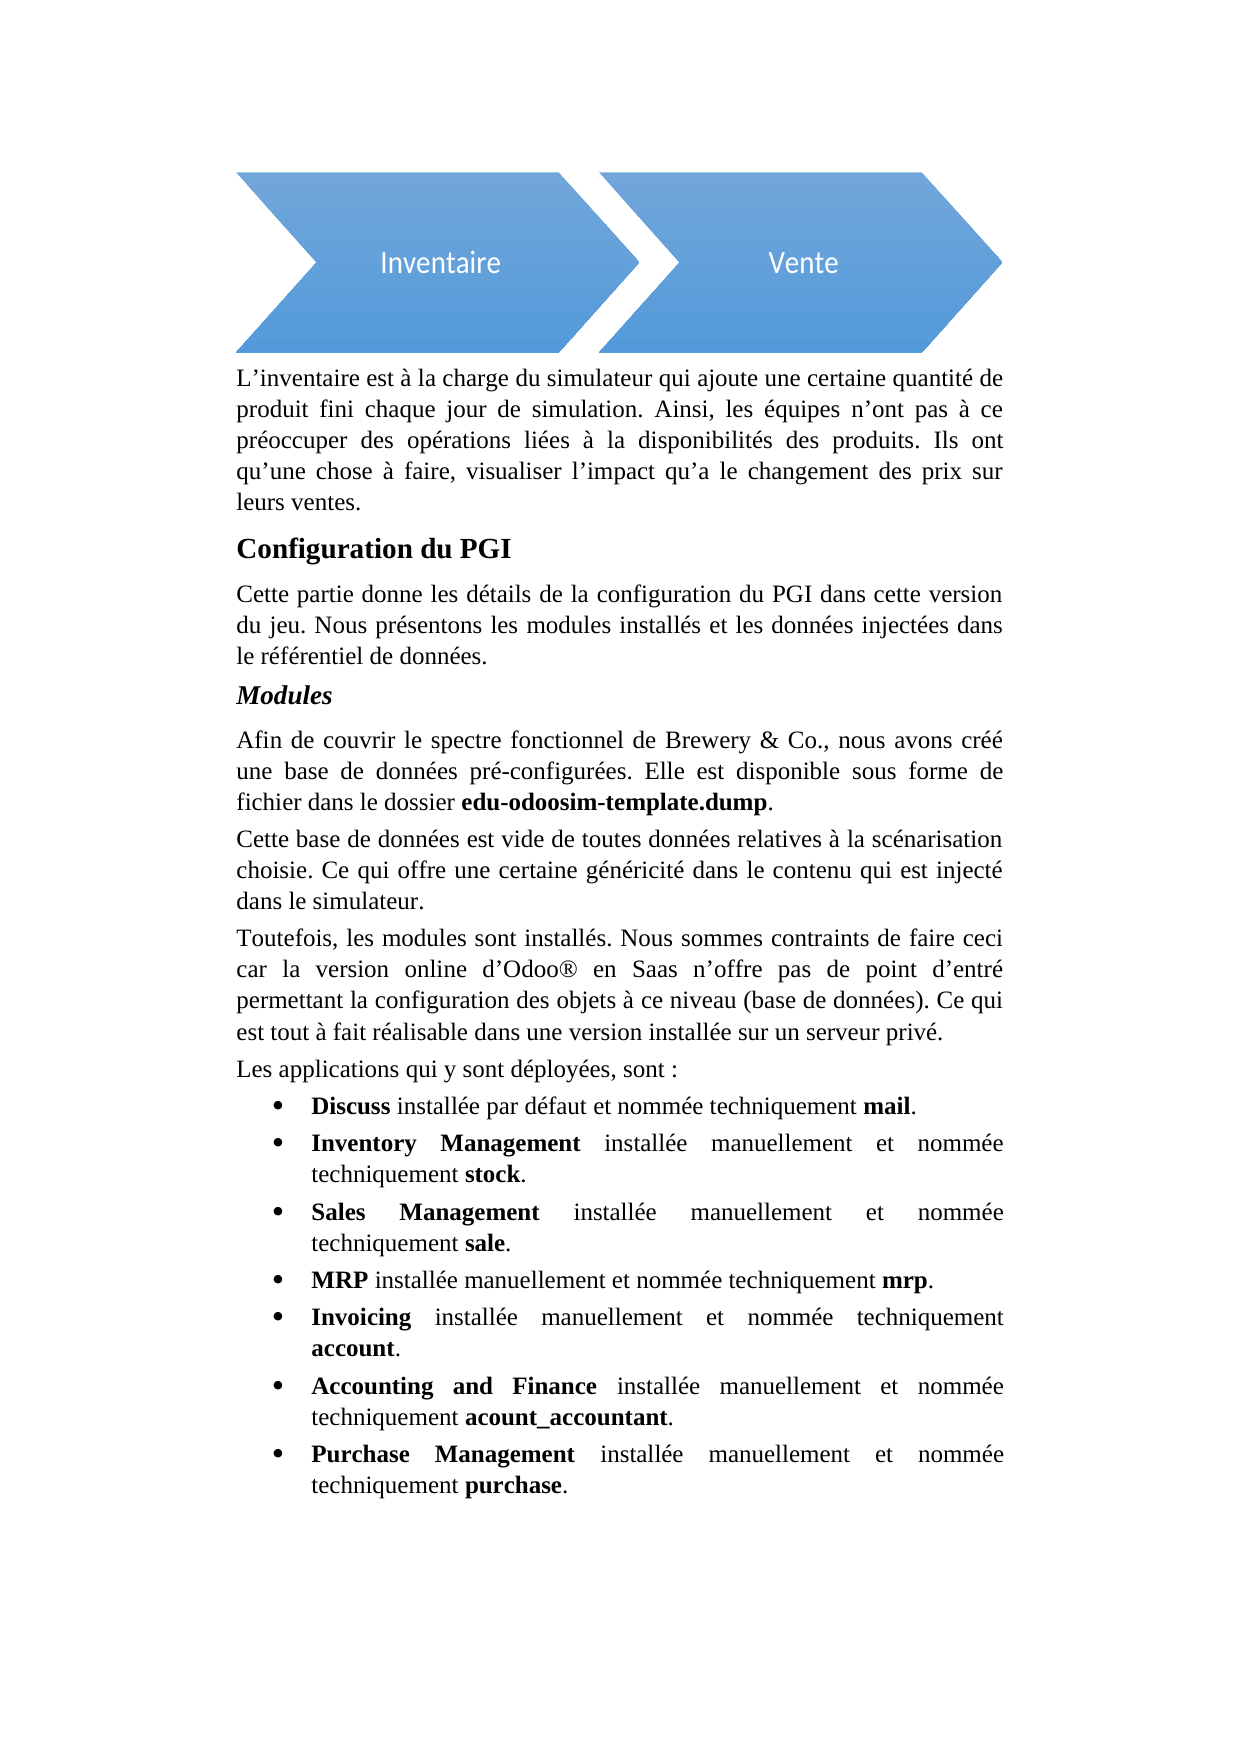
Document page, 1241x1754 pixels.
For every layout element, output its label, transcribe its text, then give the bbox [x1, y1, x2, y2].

text Les applications qui y sont déployées, sont : [236, 1054, 1004, 1083]
text Toutefois, les modules sont installés. Nous sommes contraints de faire ceci car la version online d’Odoo® en Saas n’offre pas de point d’entré permettant la configuration des objets à ce niveau (base de données). Ce qui est tout à fait réalisable dans une version installée sur un serveur privé. [236, 923, 1004, 1045]
text Cette base de données est vide de toutes données relatives à la scénarisation choisie. Ce qui offre une certaine généricité dans le contenu qui est injecté dans le simulateur. [236, 824, 1004, 915]
text Cette partie donne les détails de la configuration du PGI dans cette version du jeu. Nous présentons les modules installés et les données injectées dans le référentiel de données. [236, 579, 1004, 670]
list Sales Management installée manuellement et nommée techniquement sale. [274, 1197, 1004, 1257]
list Purchase Management installée manuellement et nommée techniquement purchase. [274, 1439, 1004, 1499]
list Inventory Management installée manuellement et nommée techniquement stock. [274, 1128, 1004, 1188]
list Accounting and Finance installée manuellement et nommée techniquement acount_accountant. [274, 1371, 1004, 1431]
text Modules [236, 679, 1004, 710]
text Configuration du PGI [236, 531, 1004, 564]
text Afin de couvrir le spectre fonctionnel de Brewery & Co., nous avons créé une base de données pré-configurées. Elle est disponible sous forme de fichier dans le dossier edu-odoosim-template.dump. [236, 725, 1004, 816]
text L’inventaire est à la charge du simulateur qui ajoute une certaine quantité de produit fini chaque jour de simulation. Ainsi, les équipes n’ont pas à ce préoccuper des opérations liées à la disponibilités des produits. Ils ont qu’une chose à faire, visualiser l’impact qu’a le changement des prix sur leurs ventes. [236, 363, 1004, 516]
list MRP installée manuellement et nommée techniquement mrp. [274, 1265, 1004, 1294]
list Invoicing installée manuellement et nommée techniquement account. [274, 1302, 1004, 1362]
list Discuss installée par défaut et nommée techniquement mail. [274, 1091, 1004, 1120]
